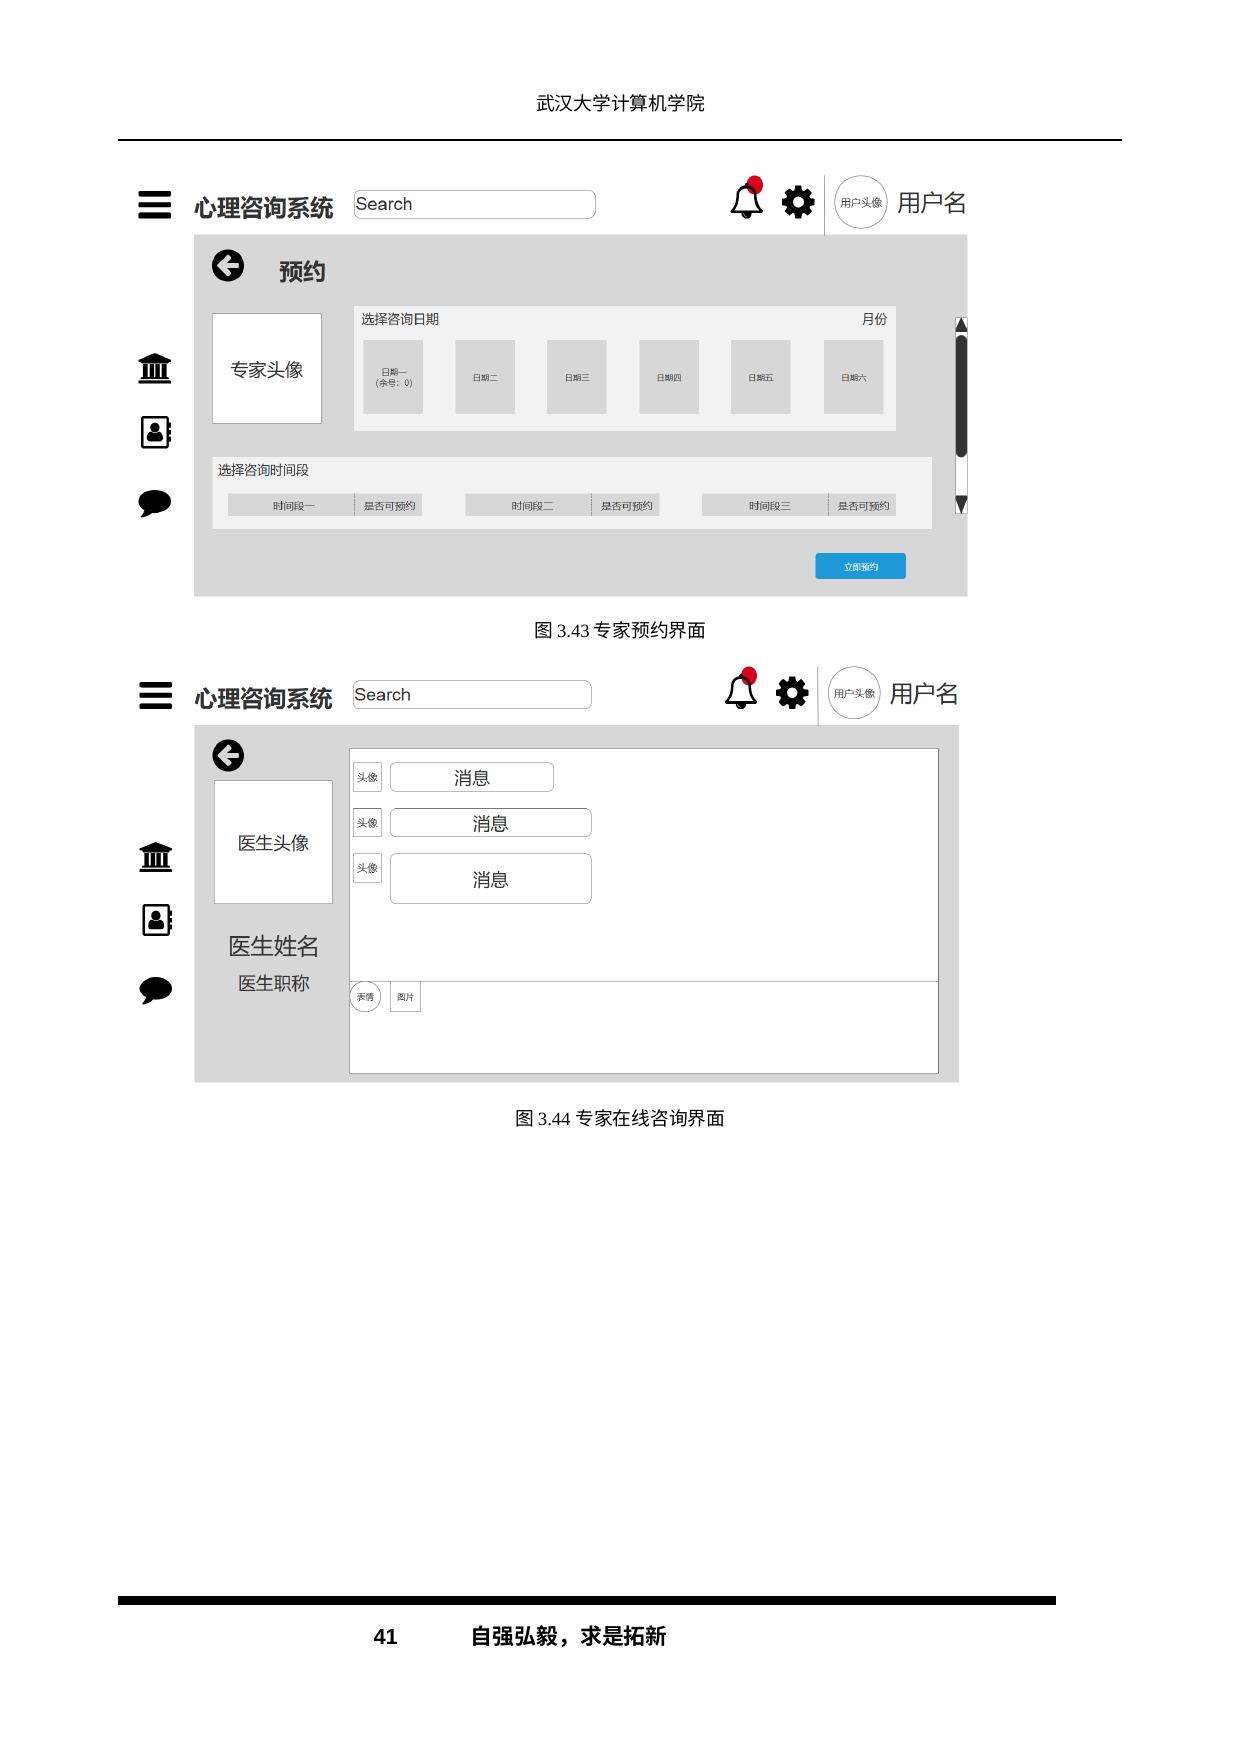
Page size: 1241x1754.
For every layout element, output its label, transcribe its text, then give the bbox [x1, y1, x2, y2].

picture [118, 661, 983, 1085]
text 图3.44 专家在线咨询界面 [118, 1101, 1122, 1133]
picture [118, 173, 981, 597]
text 图3.43专家预约界面 [118, 613, 1122, 646]
